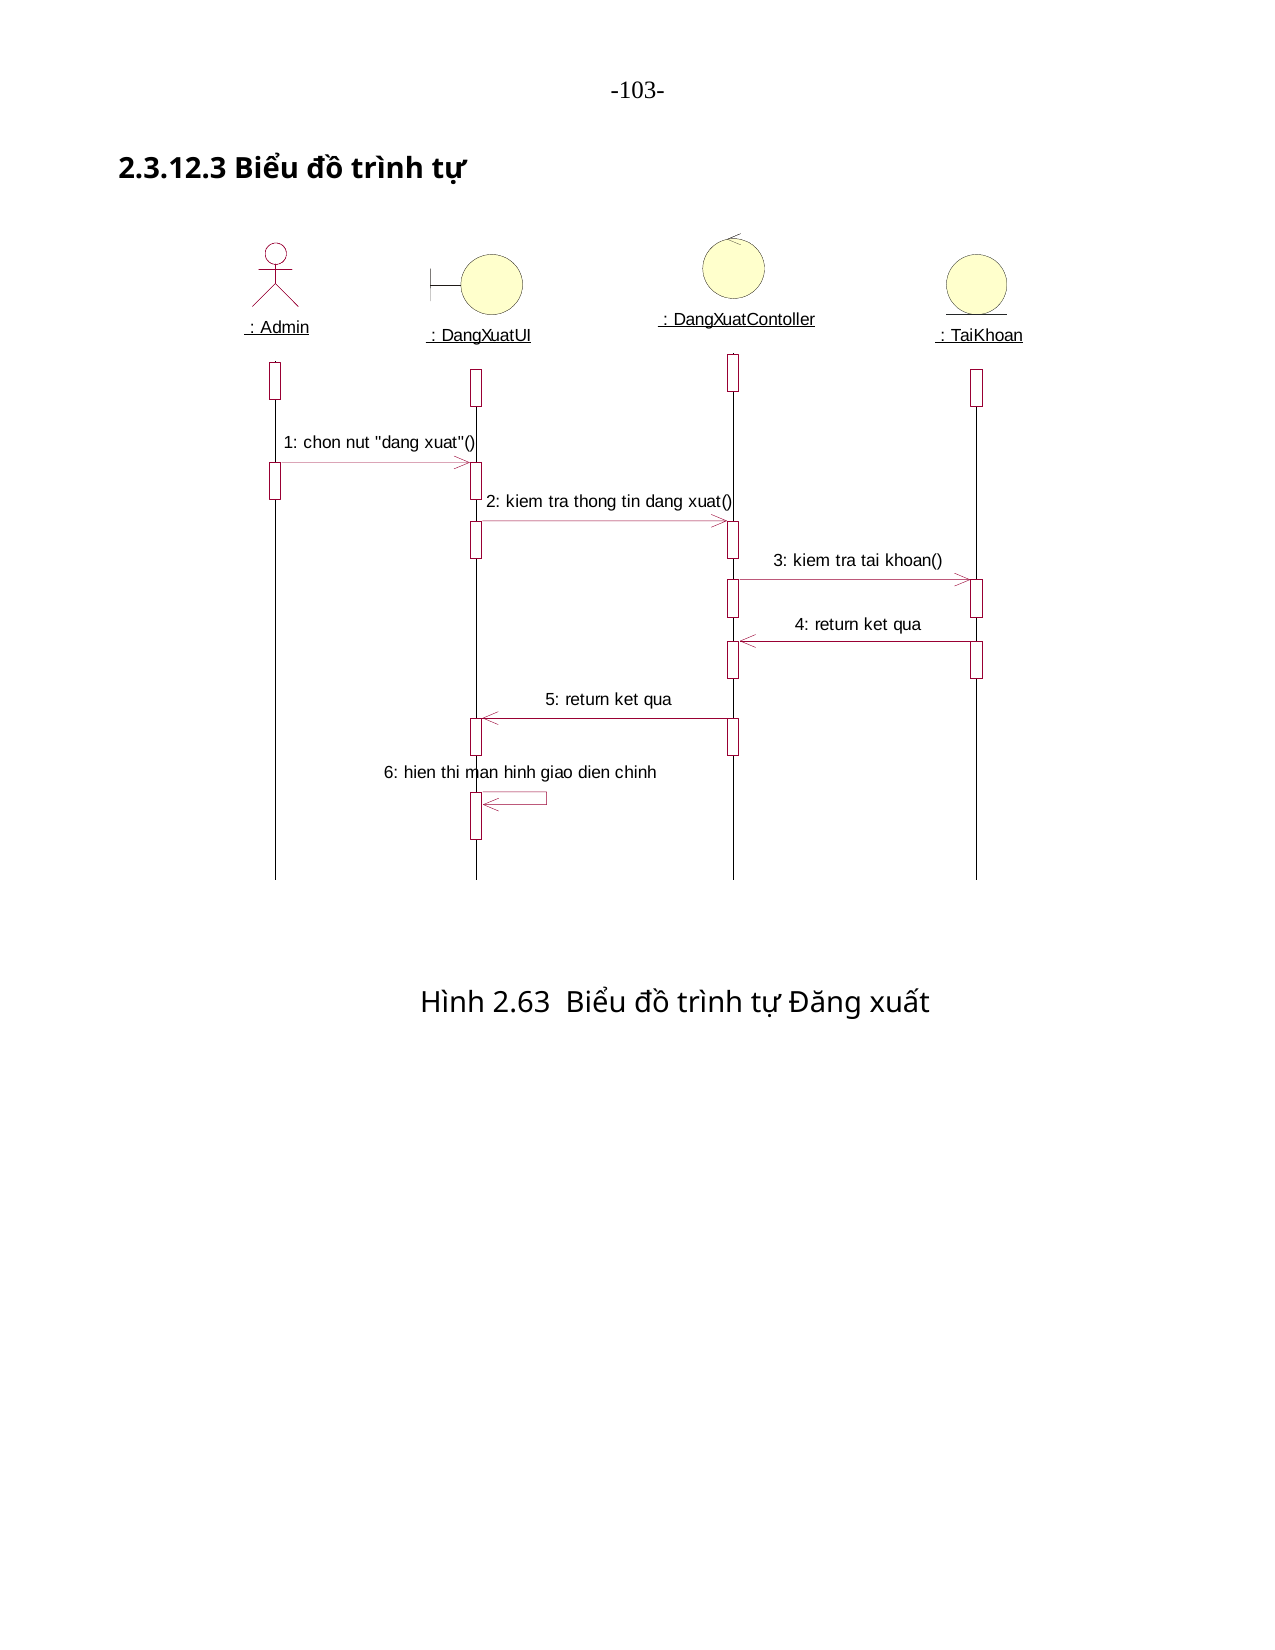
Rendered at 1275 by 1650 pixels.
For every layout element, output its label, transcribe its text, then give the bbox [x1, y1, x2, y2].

text Hình 2.63 Biểu đồ trình tự Đăng xuất [193, 981, 1157, 1021]
subtitle 2.3.12.3 Biểu đồ trình tự [118, 148, 1157, 187]
